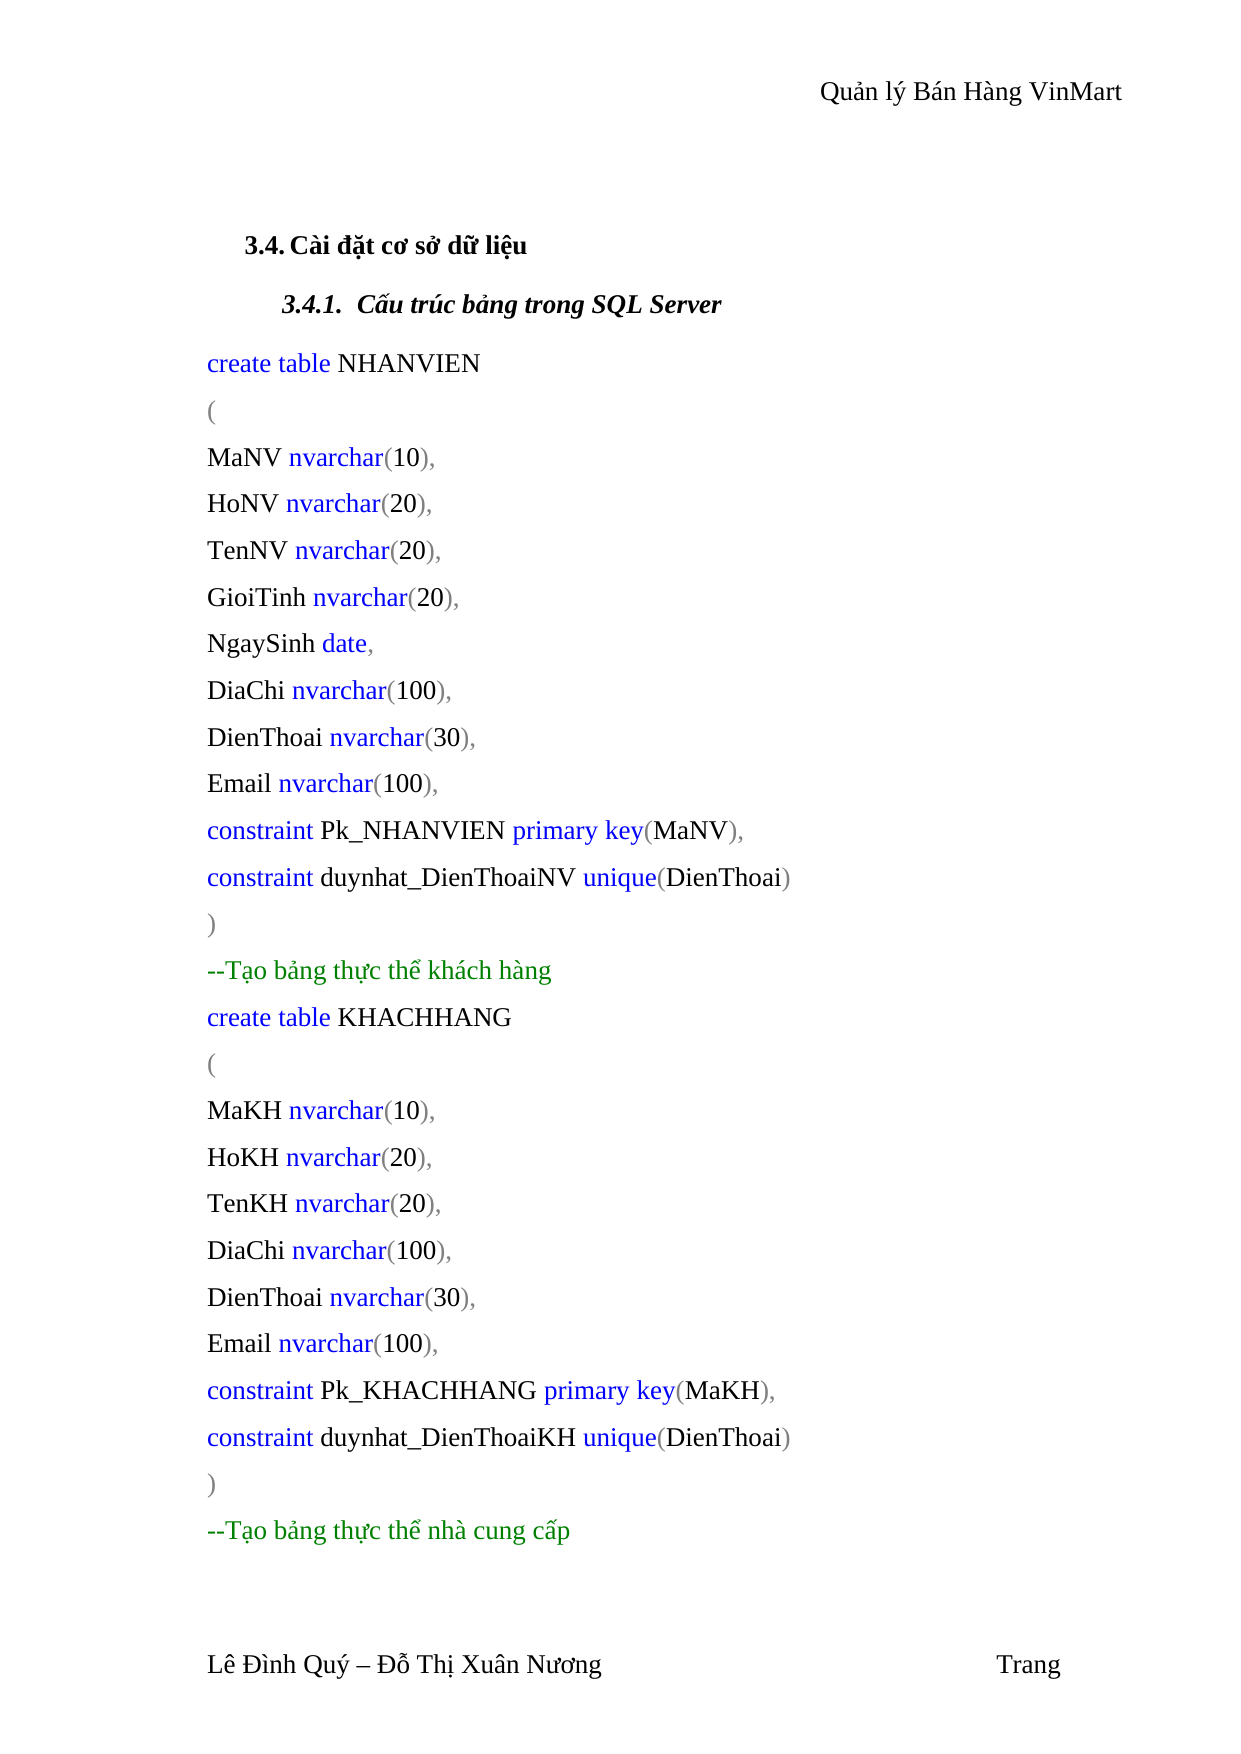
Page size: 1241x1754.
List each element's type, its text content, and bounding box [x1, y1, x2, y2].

text ) [207, 1467, 1122, 1499]
text TenKH nvarchar(20), [207, 1187, 1122, 1219]
text Email nvarchar(100), [207, 767, 1122, 799]
text ( [207, 1047, 1122, 1079]
text constraint duynhat_DienThoaiKH unique(DienThoai) [207, 1421, 1122, 1452]
text MaNV nvarchar(10), [207, 441, 1122, 472]
text DiaChi nvarchar(100), [207, 1234, 1122, 1265]
text HoKH nvarchar(20), [207, 1141, 1122, 1172]
text DienThoai nvarchar(30), [207, 1281, 1122, 1312]
text HoNV nvarchar(20), [207, 487, 1122, 519]
text constraint duynhat_DienThoaiNV unique(DienThoai) [207, 861, 1122, 892]
text Email nvarchar(100), [207, 1327, 1122, 1359]
text DiaChi nvarchar(100), [207, 674, 1122, 705]
text constraint Pk_NHANVIEN primary key(MaNV), [207, 814, 1122, 845]
subtitle Cấu trúc bảng trong SQL Server [282, 288, 1122, 319]
text ) [207, 907, 1122, 939]
text create table NHANVIEN [207, 347, 1122, 379]
text TenNV nvarchar(20), [207, 534, 1122, 565]
text --Tạo bảng thực thể nhà cung cấp [207, 1514, 1122, 1545]
text constraint Pk_KHACHHANG primary key(MaKH), [207, 1374, 1122, 1405]
subtitle Cài đặt cơ sở dữ liệu [244, 229, 1122, 260]
text MaKH nvarchar(10), [207, 1094, 1122, 1125]
text --Tạo bảng thực thể khách hàng [207, 954, 1122, 985]
text NgaySinh date, [207, 627, 1122, 659]
text GioiTinh nvarchar(20), [207, 581, 1122, 612]
text ( [207, 394, 1122, 425]
text DienThoai nvarchar(30), [207, 721, 1122, 752]
text create table KHACHHANG [207, 1001, 1122, 1032]
